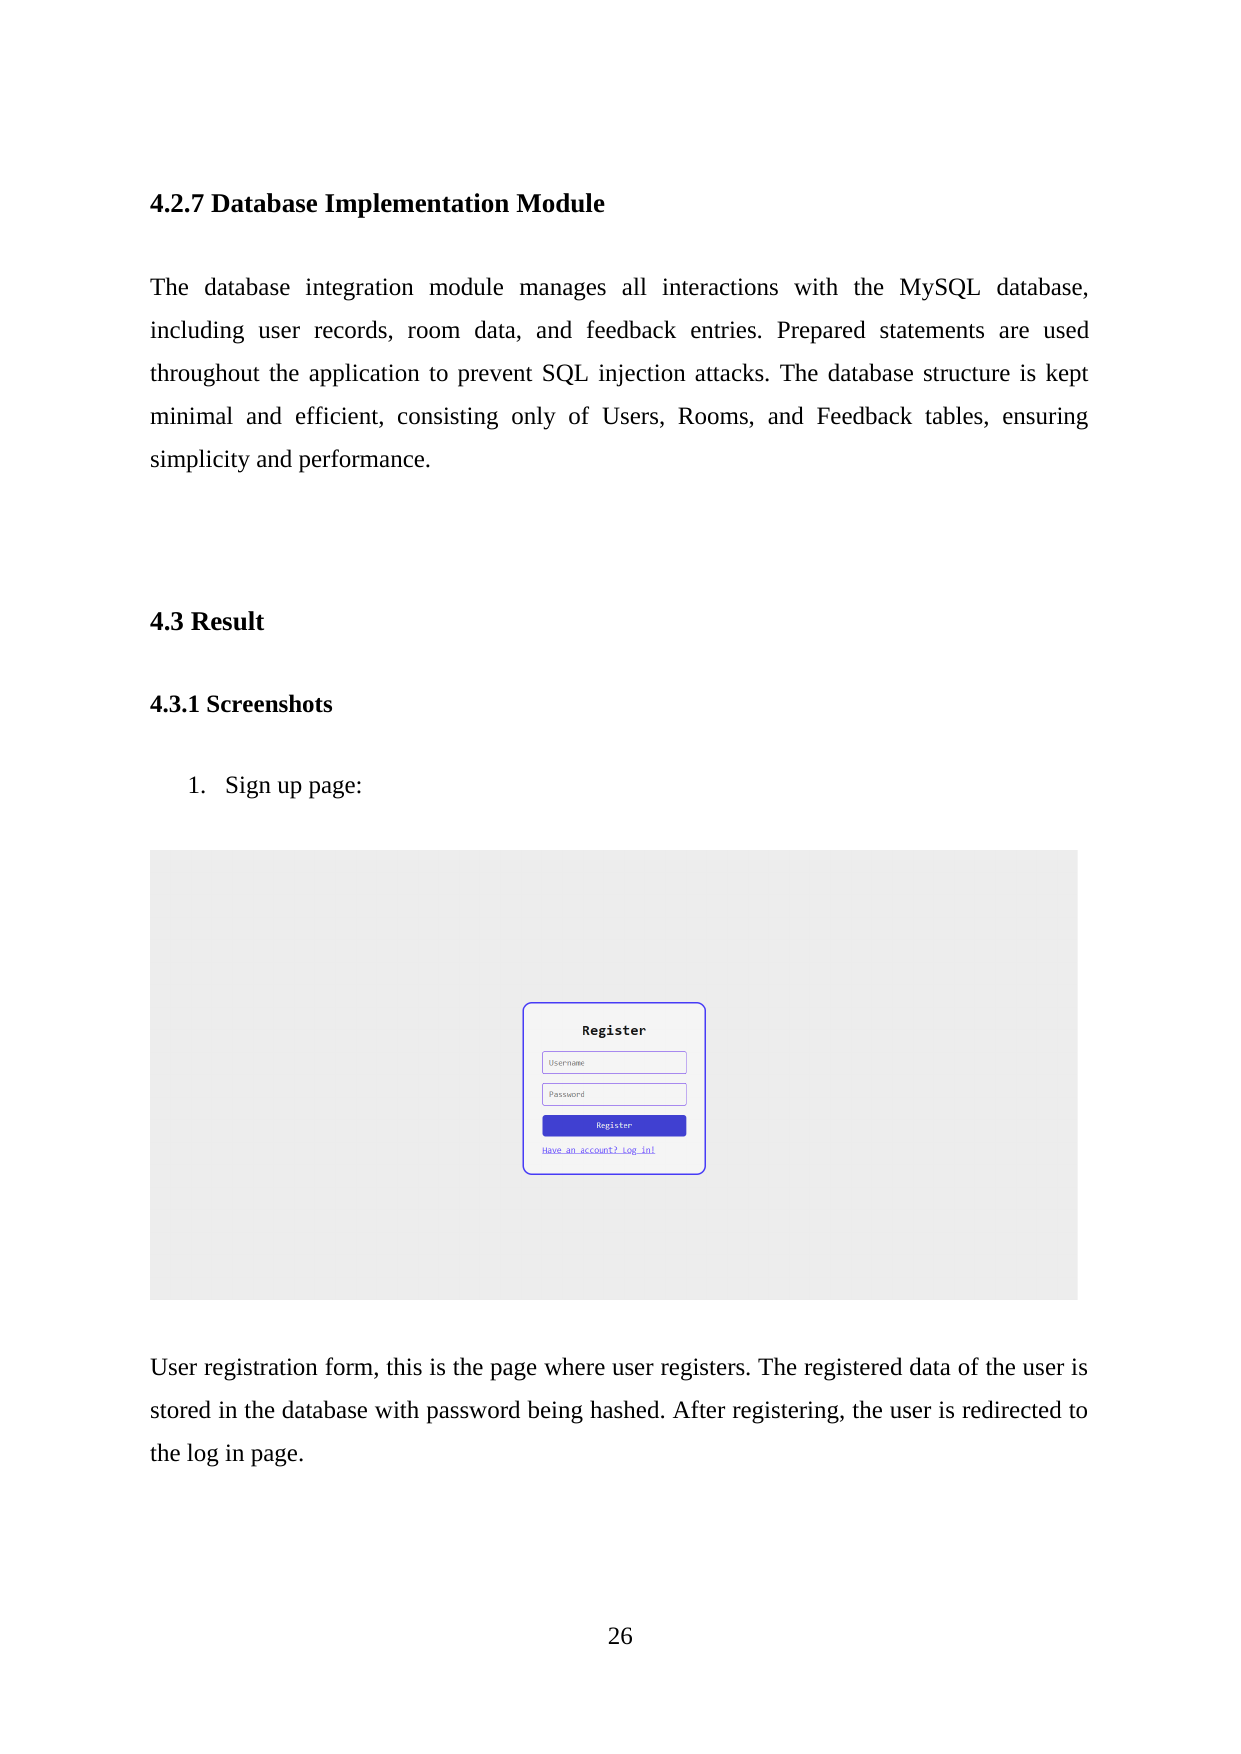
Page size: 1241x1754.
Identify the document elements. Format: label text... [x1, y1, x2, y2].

subtitle 4.3.1 Screenshots [150, 689, 1090, 718]
text User registration form, this is the page where user registers. The registered data of the user is stored in the database with password being hashed. After registering, the user is redirected to the log in page. [150, 1352, 1090, 1467]
picture [150, 850, 1078, 1300]
text The database integration module manages all interactions with the MySQL database, including user records, room data, and feedback entries. Prepared statements are used throughout the application to prevent SQL injection attacks. The database structure is kept minimal and efficient, consisting only of Users, Rooms, and Feedback tables, ensuring simplicity and performance. [150, 272, 1090, 473]
list Sign up page: [187, 770, 1090, 799]
subtitle 4.3 Result [150, 605, 1090, 637]
subtitle 4.2.7 Database Implementation Module [150, 187, 1090, 219]
